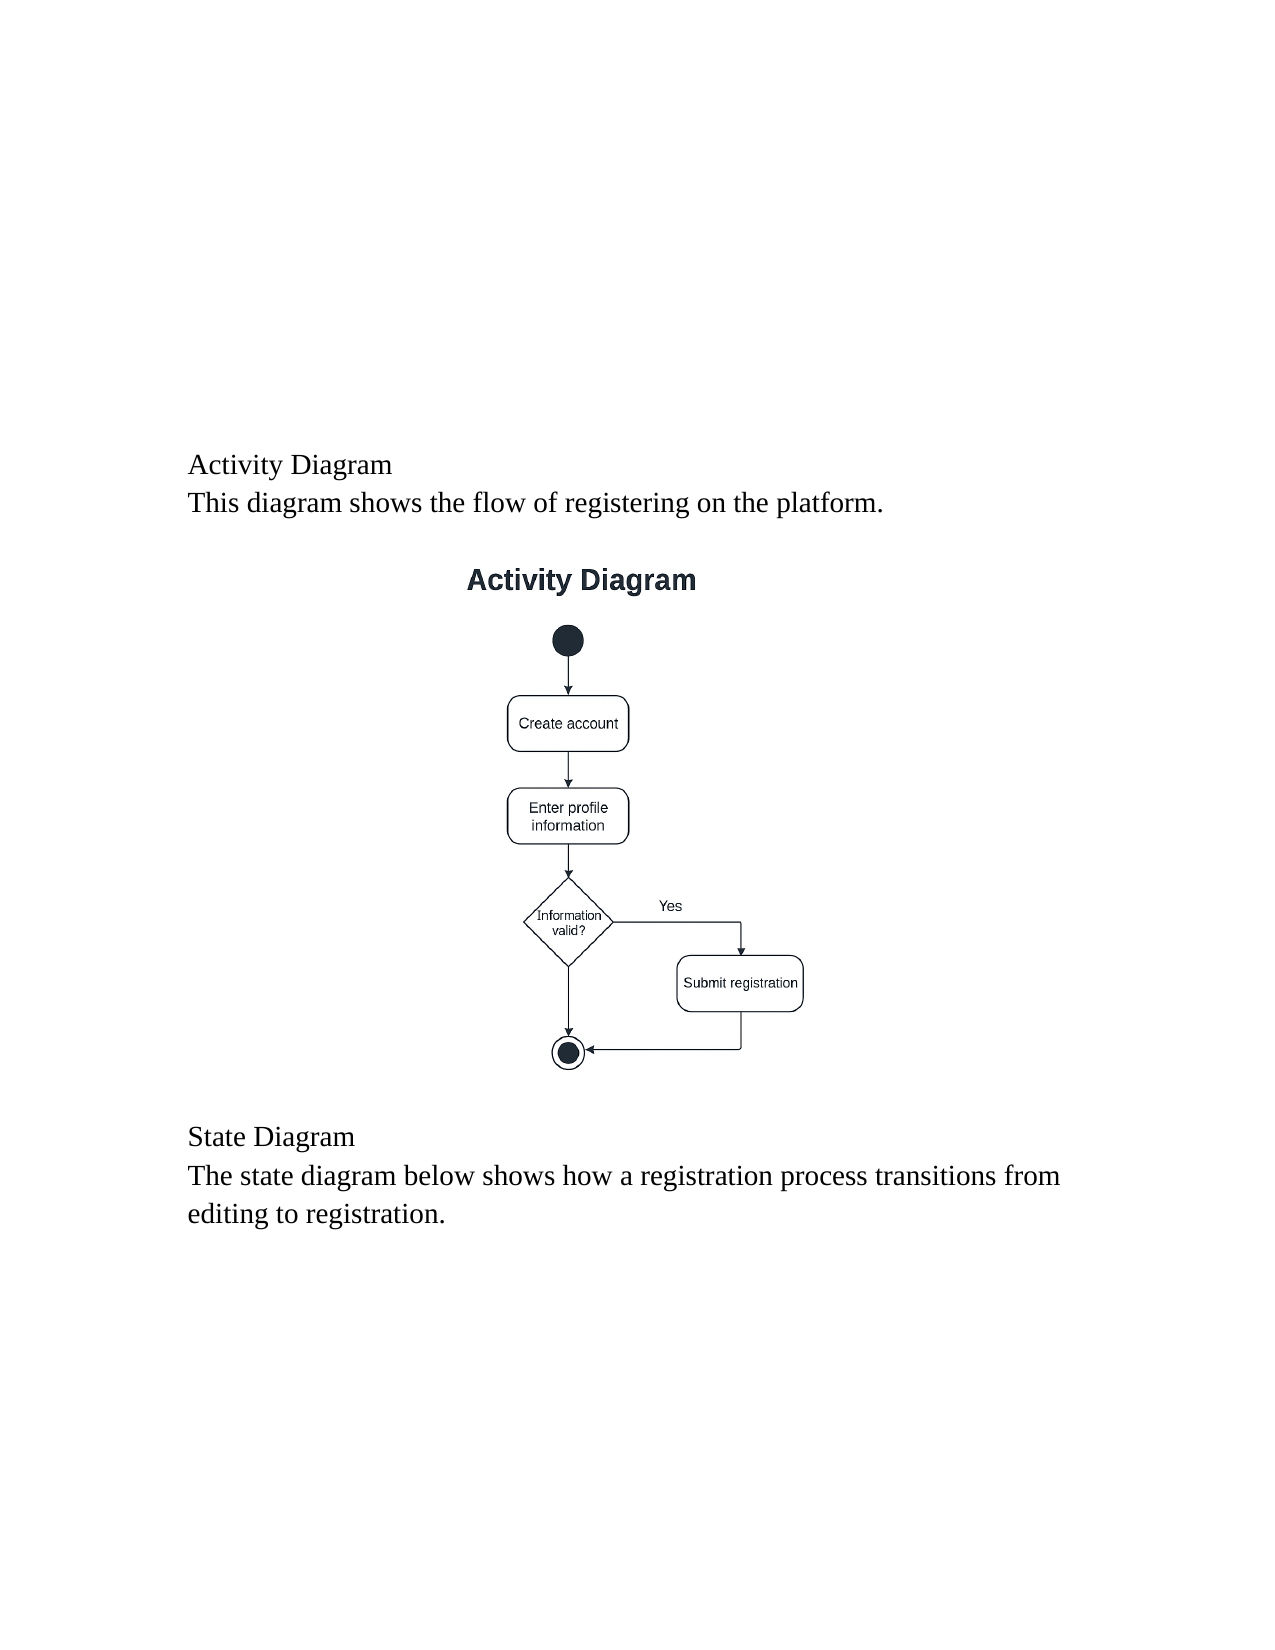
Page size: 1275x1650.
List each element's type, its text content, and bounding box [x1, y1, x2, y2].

text This diagram shows the flow of registering on the platform. [187, 485, 1087, 519]
subtitle State Diagram [187, 1119, 1087, 1153]
picture [187, 544, 1013, 1095]
text The state diagram below shows how a registration process transitions from editing to registration. [187, 1158, 1087, 1230]
subtitle Activity Diagram [187, 447, 1087, 480]
